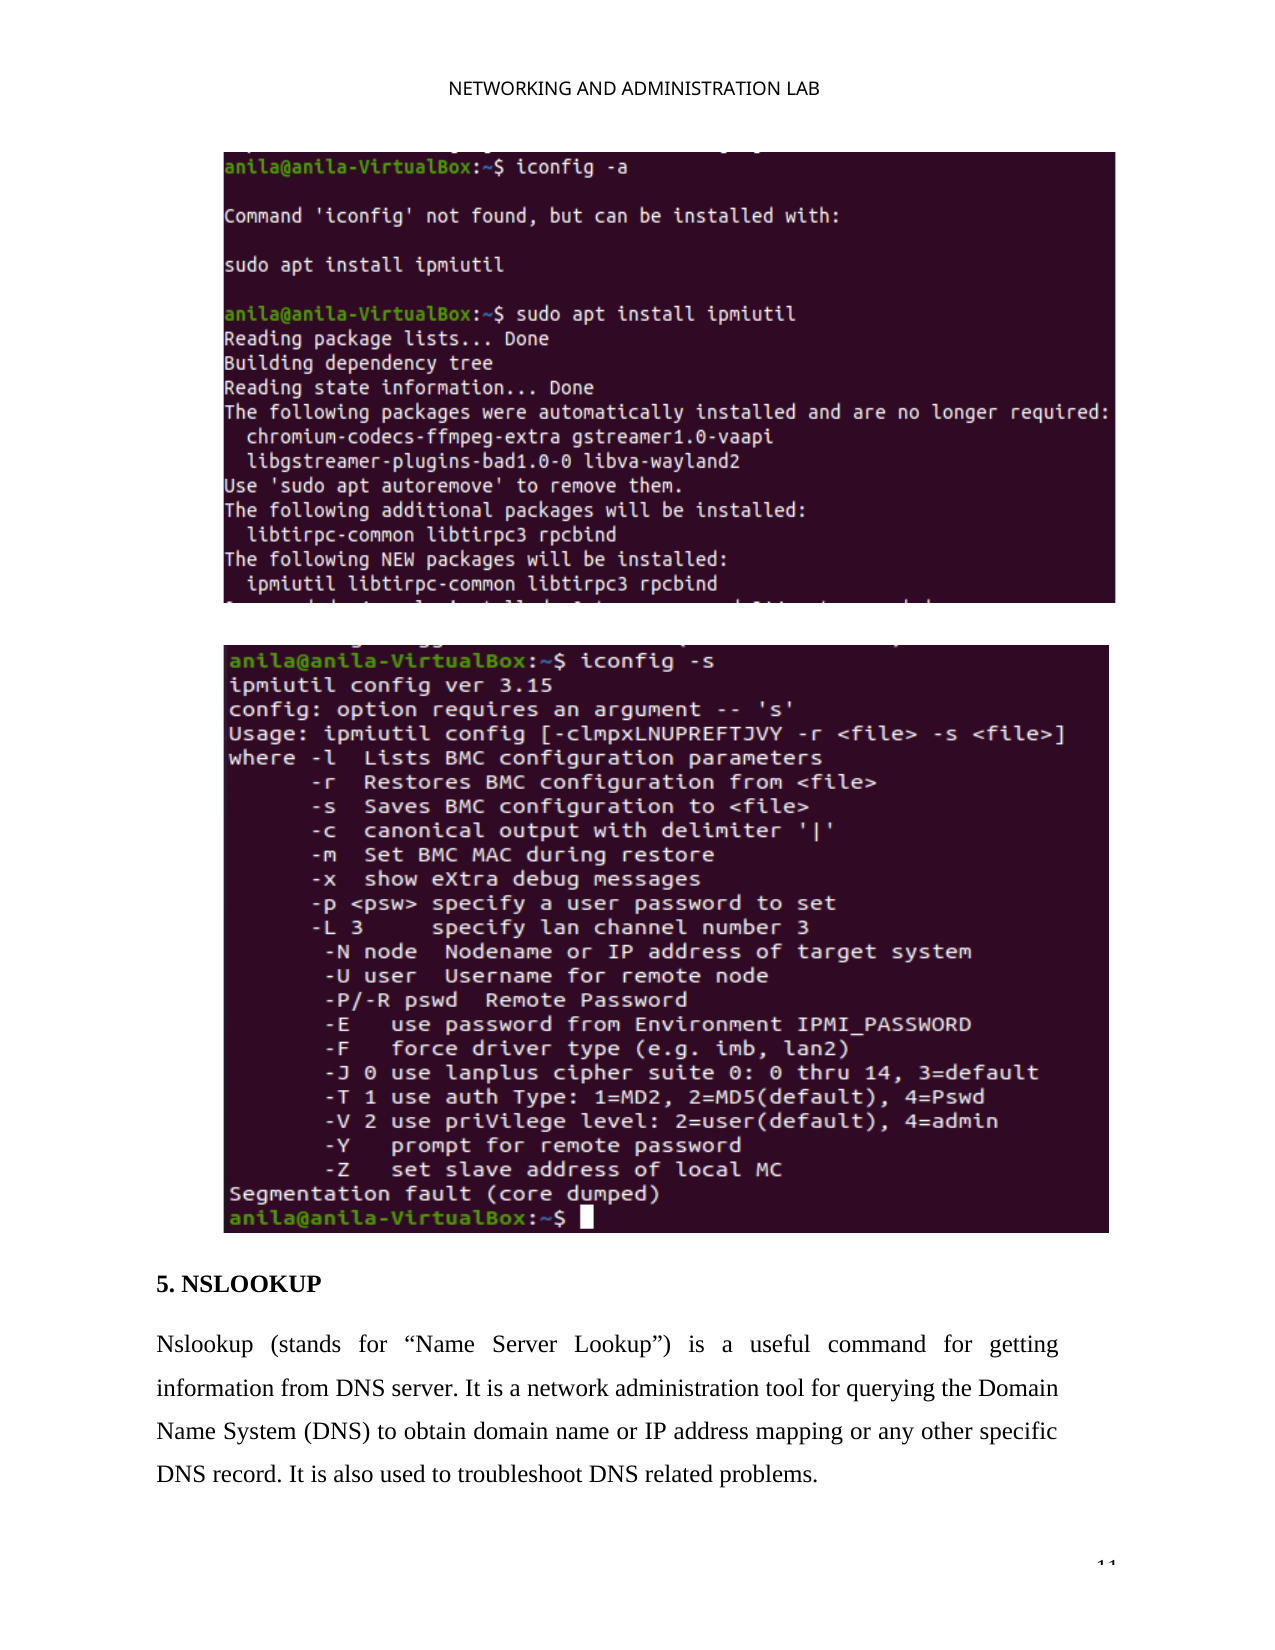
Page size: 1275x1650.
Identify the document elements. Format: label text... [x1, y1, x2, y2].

picture [223, 152, 1116, 603]
subtitle NSLOOKUP [156, 1269, 1275, 1298]
text Nslookup (stands for “Name Server Lookup”) is a useful command for getting information from DNS server. It is a network administration tool for querying the Domain Name System (DNS) to obtain domain name or IP address mapping or any other specific DNS record. It is also used to troubleshoot DNS related problems. [156, 1329, 1059, 1488]
picture [223, 645, 1109, 1233]
